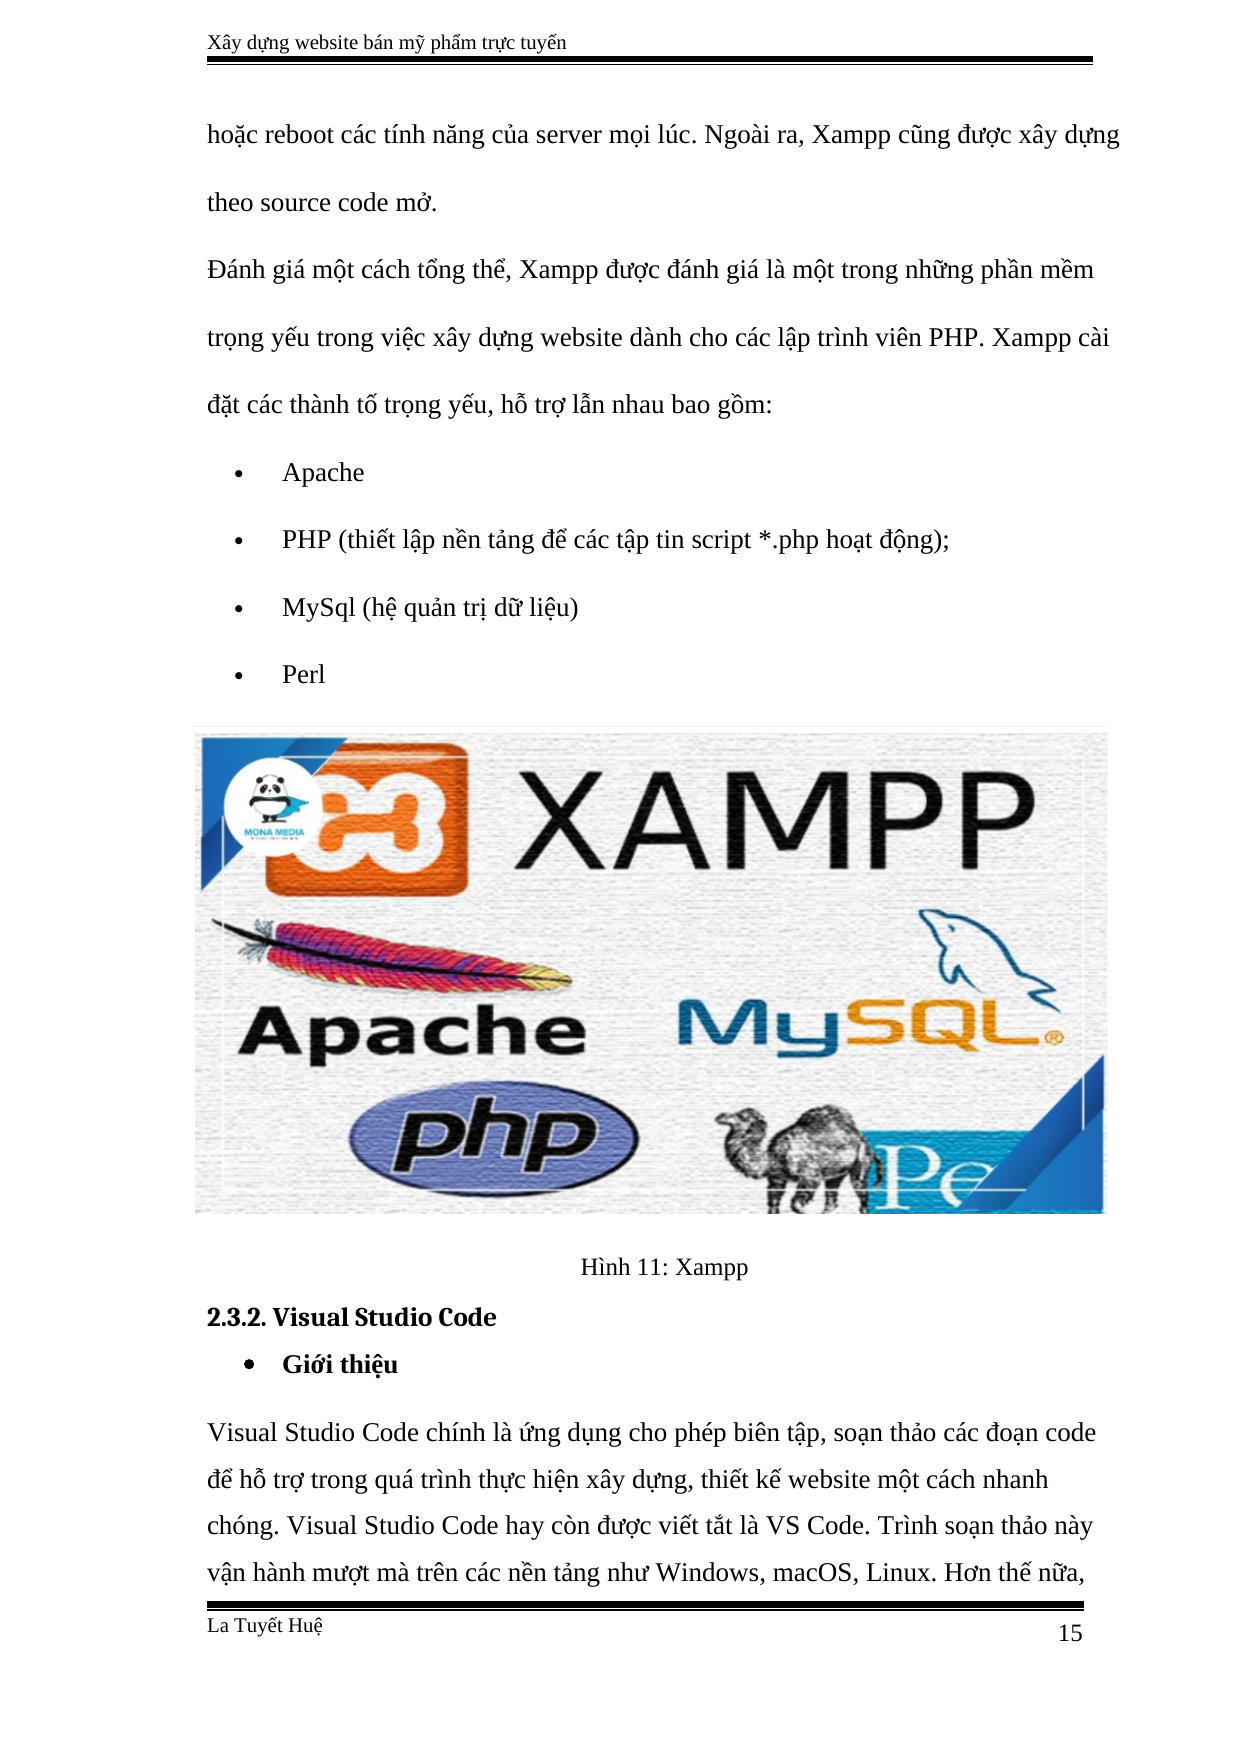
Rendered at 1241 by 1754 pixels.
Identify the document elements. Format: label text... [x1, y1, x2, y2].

text Hình 11: Xampp [207, 1252, 1122, 1281]
text theo source code mở. [207, 186, 1122, 217]
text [207, 1416, 1122, 1587]
list PHP (thiết lập nền tảng để các tập tin script *.php hoạt động); [207, 523, 1122, 554]
subtitle 2.3.2. Visual Studio Code [207, 1302, 1122, 1333]
text đặt các thành tố trọng yếu, hỗ trợ lẫn nhau bao gồm: [207, 388, 1122, 419]
list MySql (hệ quản trị dữ liệu) [207, 591, 1122, 622]
text trọng yếu trong việc xây dựng website dành cho các lập trình viên PHP. Xampp cài [207, 321, 1122, 352]
text hoặc reboot các tính năng của server mọi lúc. Ngoài ra, Xampp cũng được xây dựng [207, 118, 1122, 149]
picture [192, 725, 1108, 1217]
list Apache [207, 456, 1122, 487]
text Đánh giá một cách tổng thể, Xampp được đánh giá là một trong những phần mềm [207, 253, 1122, 284]
list Perl [207, 658, 1122, 689]
list Giới thiệu [244, 1348, 1122, 1379]
